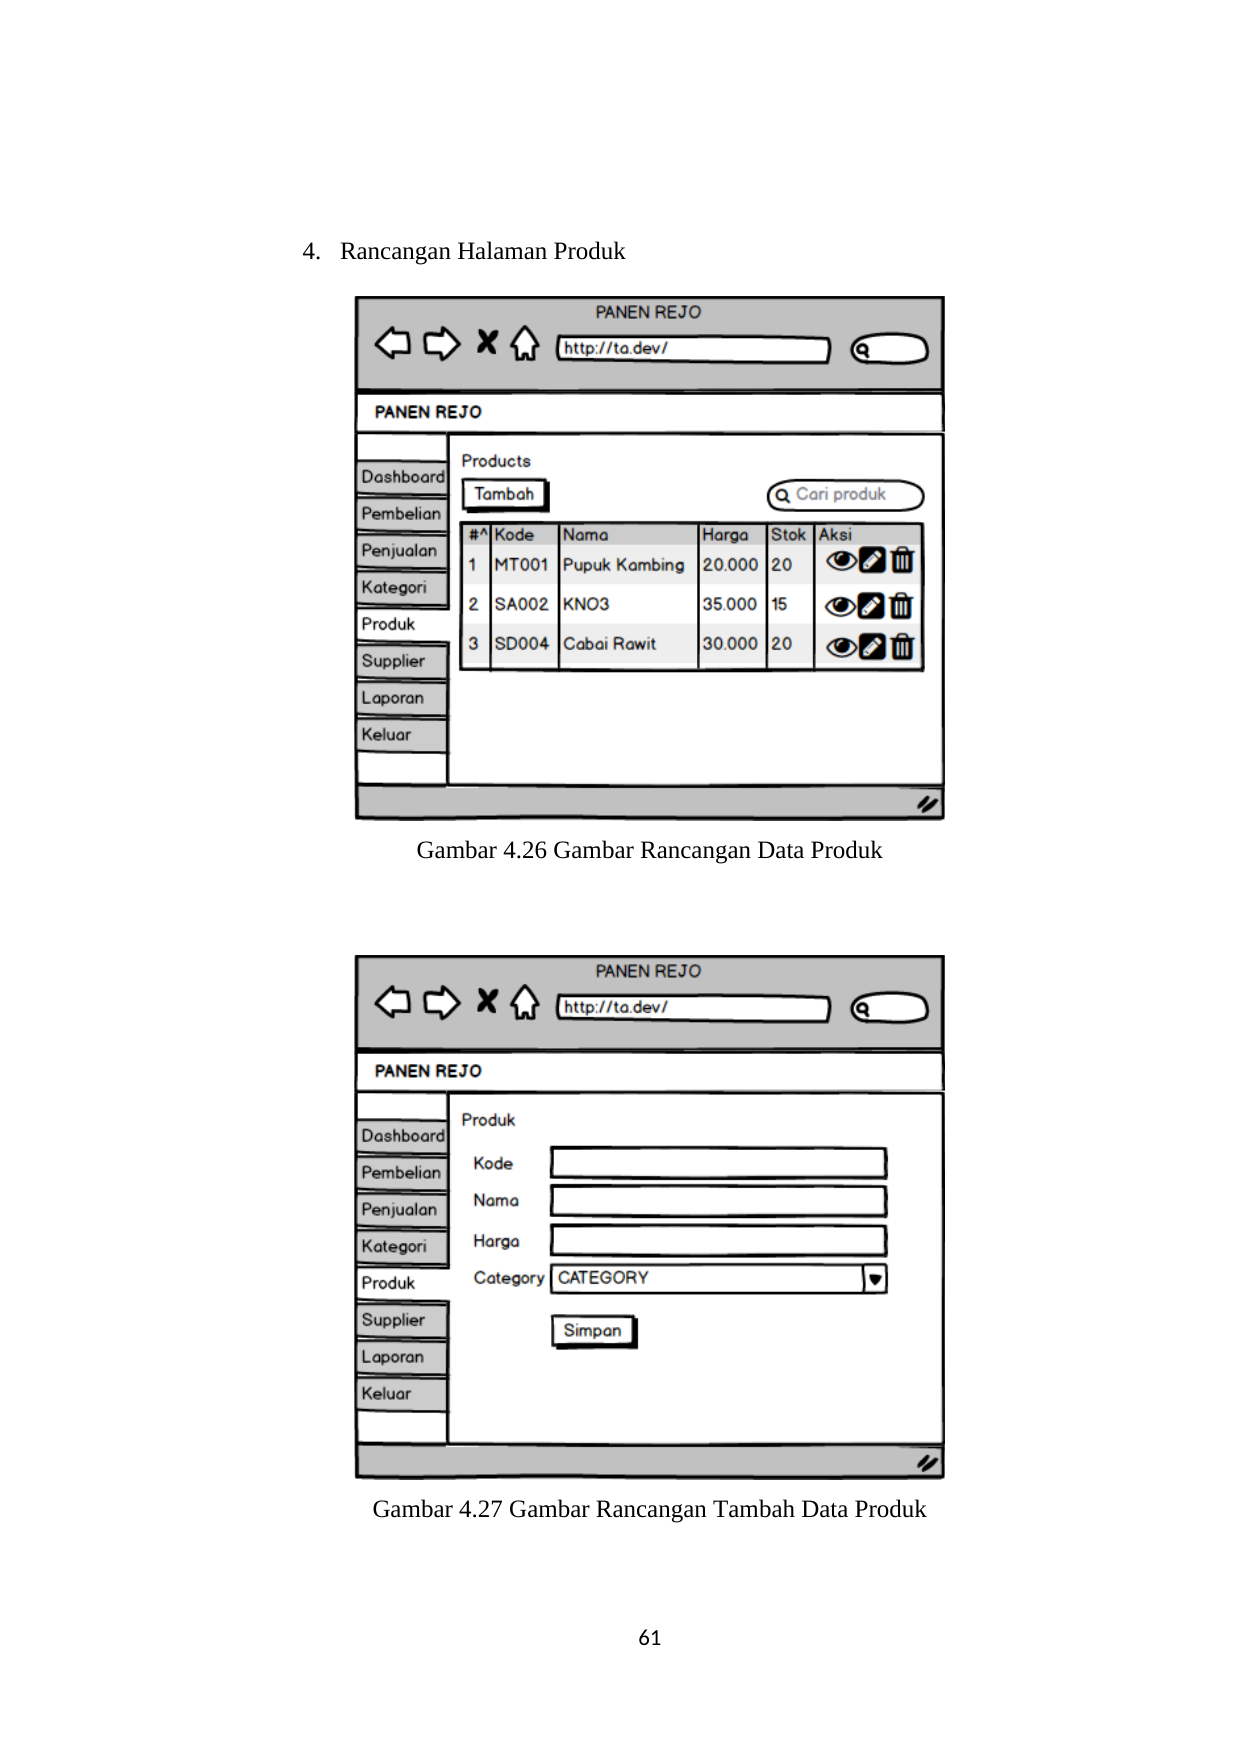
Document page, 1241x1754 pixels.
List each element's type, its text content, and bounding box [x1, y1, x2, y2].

text Gambar 4.27 Gambar Rancangan Tambah Data Produk [236, 1494, 1063, 1523]
picture [354, 955, 945, 1480]
picture [354, 296, 945, 821]
text Gambar 4.26 Gambar Rancangan Data Produk [236, 835, 1063, 864]
list Rancangan Halaman Produk [302, 236, 1063, 265]
